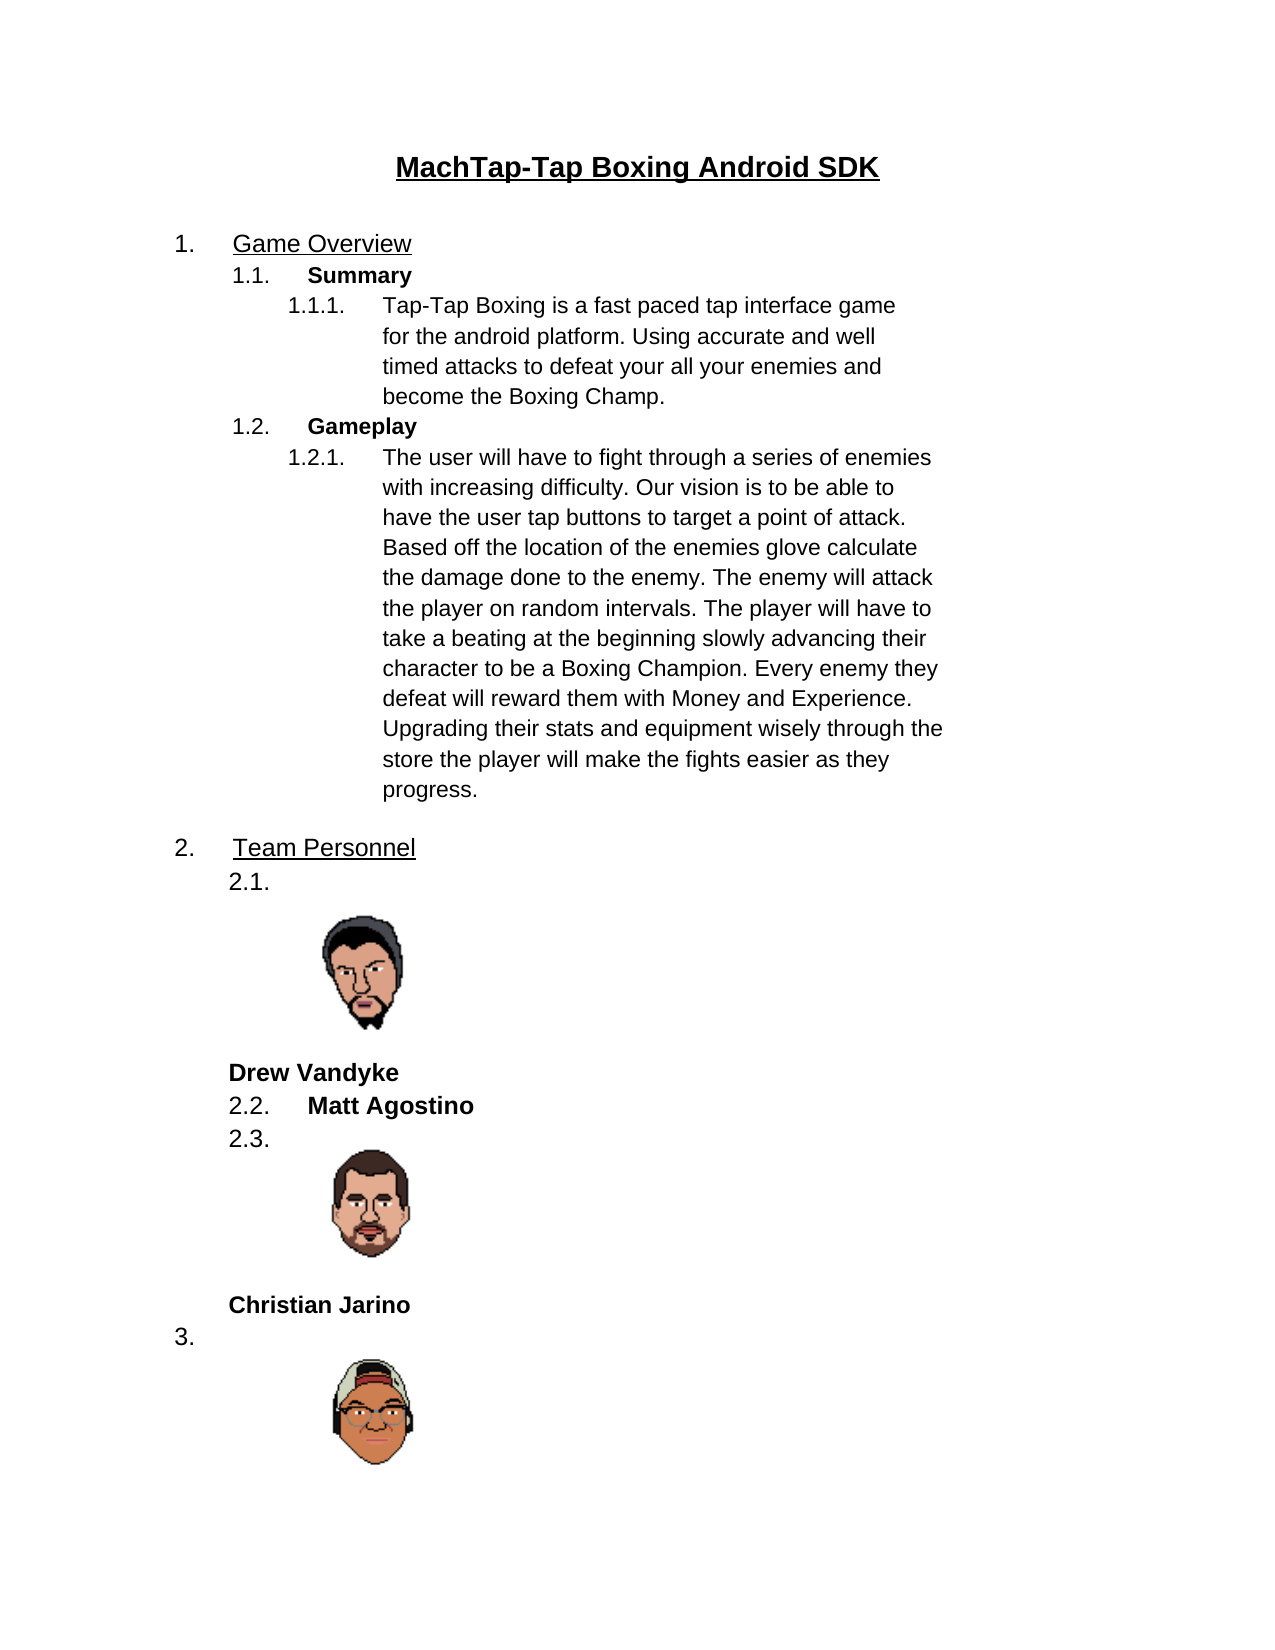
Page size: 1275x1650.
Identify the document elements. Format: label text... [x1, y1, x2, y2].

picture [327, 1358, 418, 1468]
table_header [139, 219, 947, 1478]
picture [321, 904, 421, 1035]
picture [320, 1141, 425, 1268]
text MachTap-Tap Boxing Android SDK [150, 150, 1125, 183]
